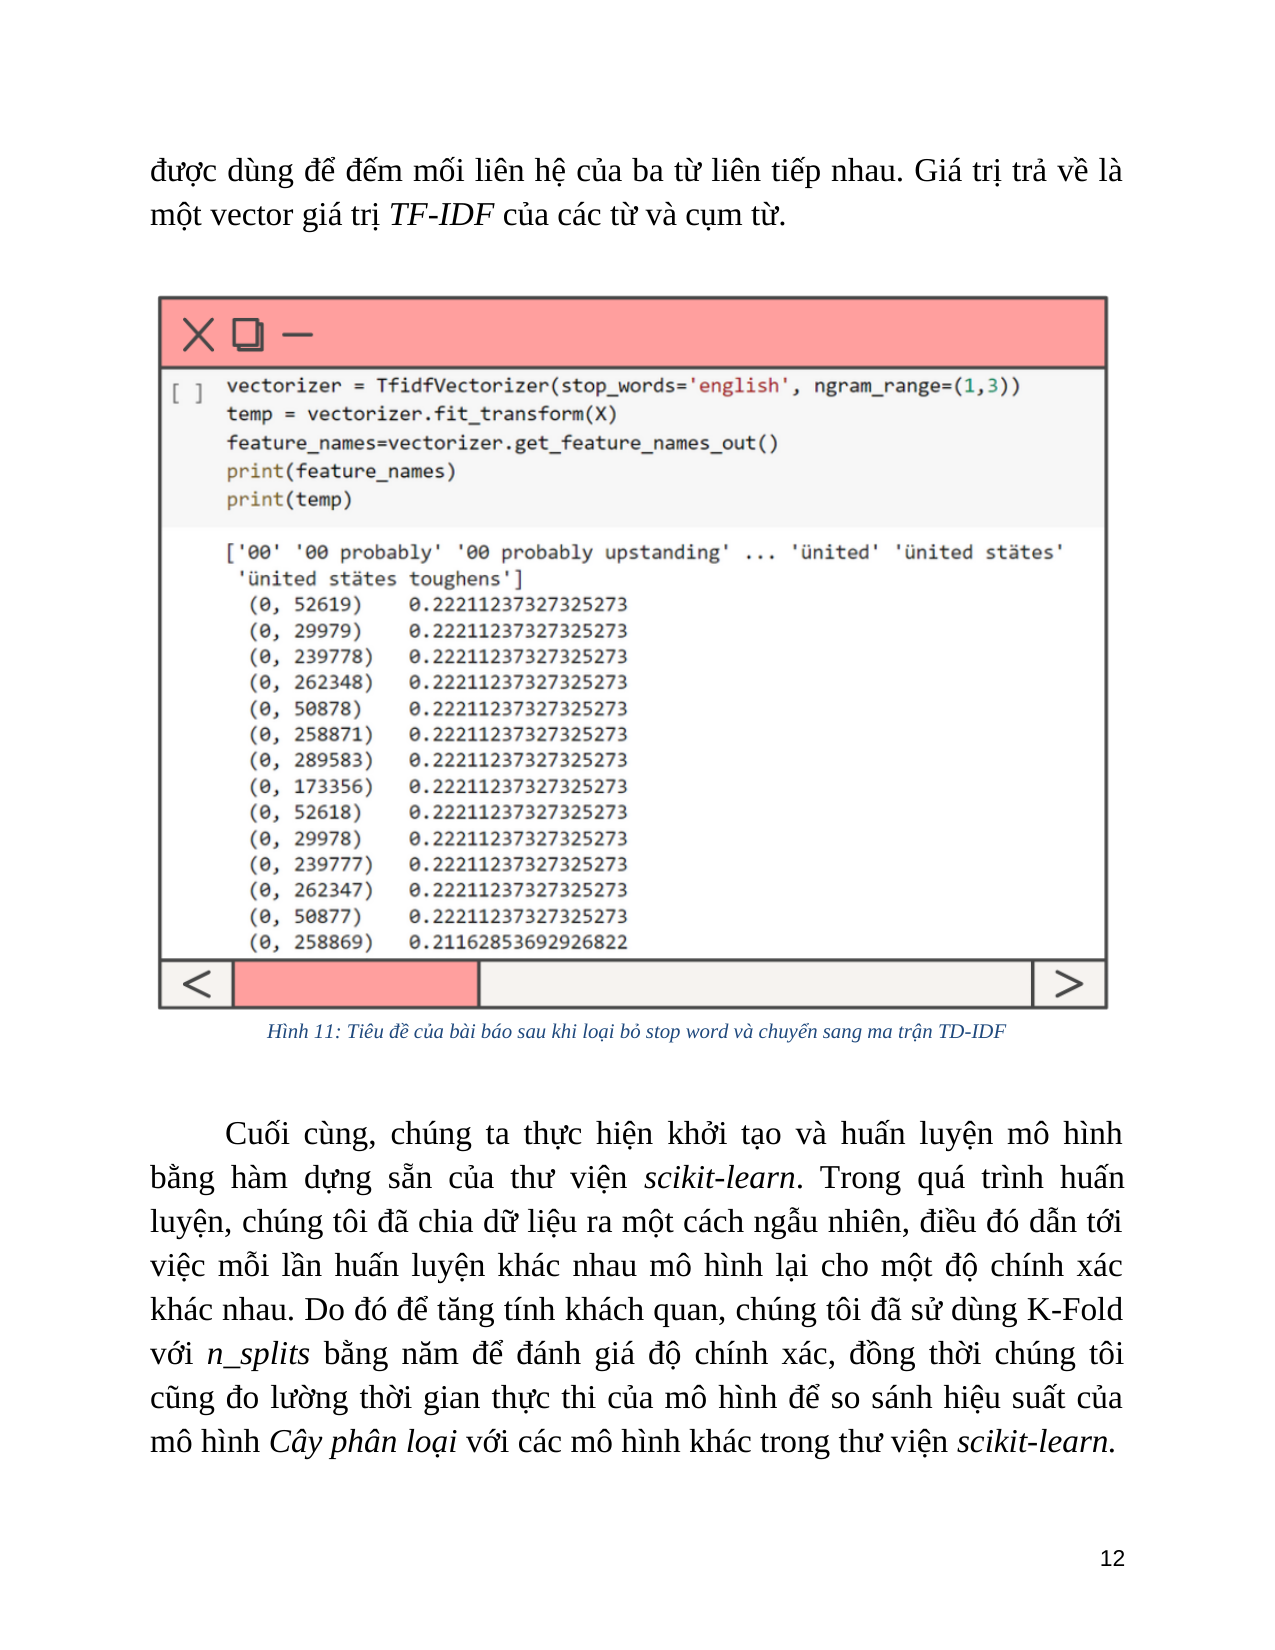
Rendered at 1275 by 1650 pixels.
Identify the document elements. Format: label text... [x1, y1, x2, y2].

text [150, 150, 1125, 232]
picture [150, 287, 1125, 1015]
text Hình 11: Tiêu đề của bài báo sau khi loại bỏ stop word và chuyển sang ma trận TD-IDF [150, 1019, 1125, 1043]
text Cuối cùng, chúng ta thực hiện khởi tạo và huấn luyện mô hình bằng hàm dựng sẵn của thư viện scikit-learn. Trong quá trình huấn luyện, chúng tôi đã chia dữ liệu ra một cách ngẫu nhiên, điều đó dẫn tới việc mỗi lần huấn luyện khác nhau mô hình lại cho một độ chính xác khác nhau. Do đó để tăng tính khách quan, chúng tôi đã sử dùng K-Fold với n_splits bằng năm để đánh giá độ chính xác, đồng thời chúng tôi cũng đo lường thời gian thực thi của mô hình để so sánh hiệu suất của mô hình Cây phân loại với các mô hình khác trong thư viện scikit-learn. [150, 1113, 1125, 1460]
